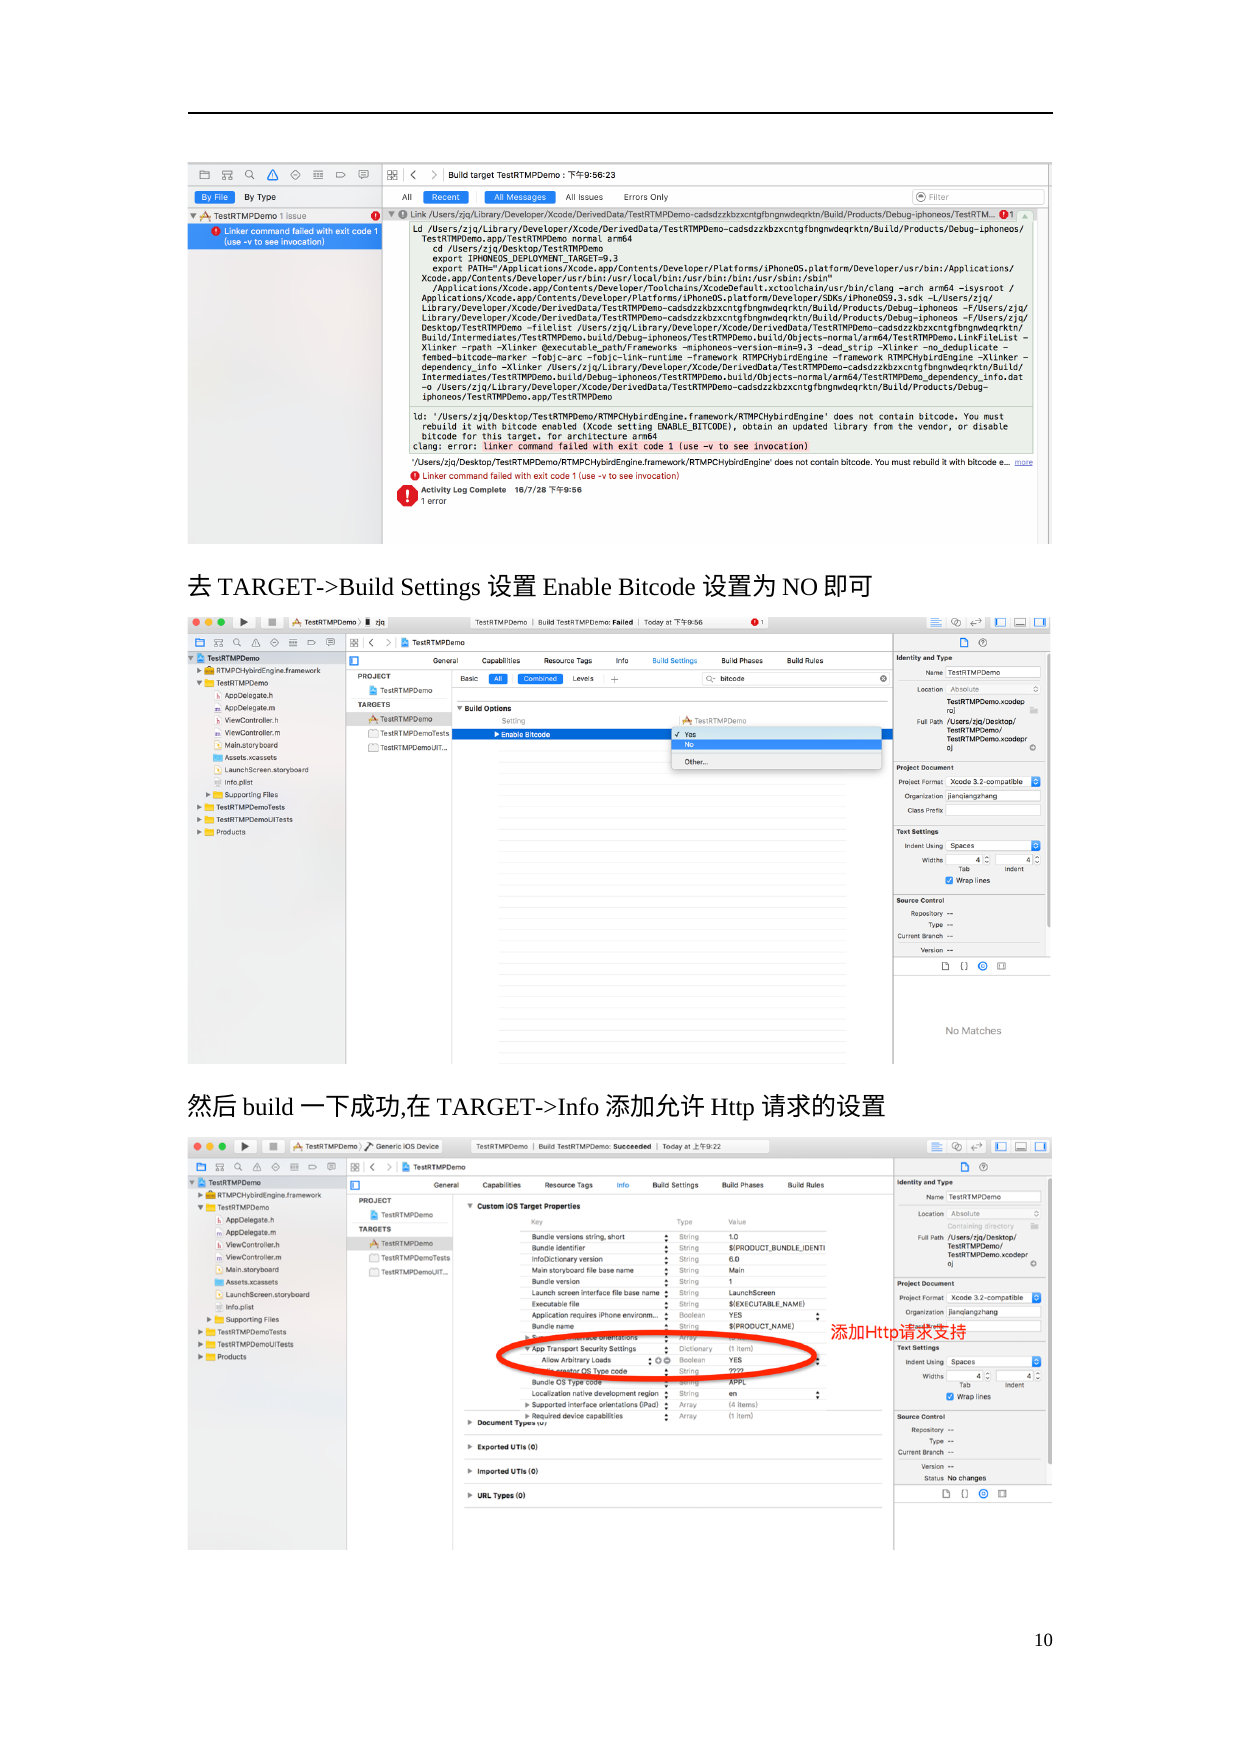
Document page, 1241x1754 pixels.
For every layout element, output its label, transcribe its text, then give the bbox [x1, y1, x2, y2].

picture [187, 162, 1052, 544]
picture [187, 617, 1051, 1064]
picture [187, 1137, 1052, 1550]
text 去TARGET->Build Settings 设置Enable Bitcode 设置为NO即可 [187, 552, 1053, 617]
text 然后build 一下成功,在TARGET->Info 添加允许Http 请求的设置 [187, 1072, 1053, 1137]
